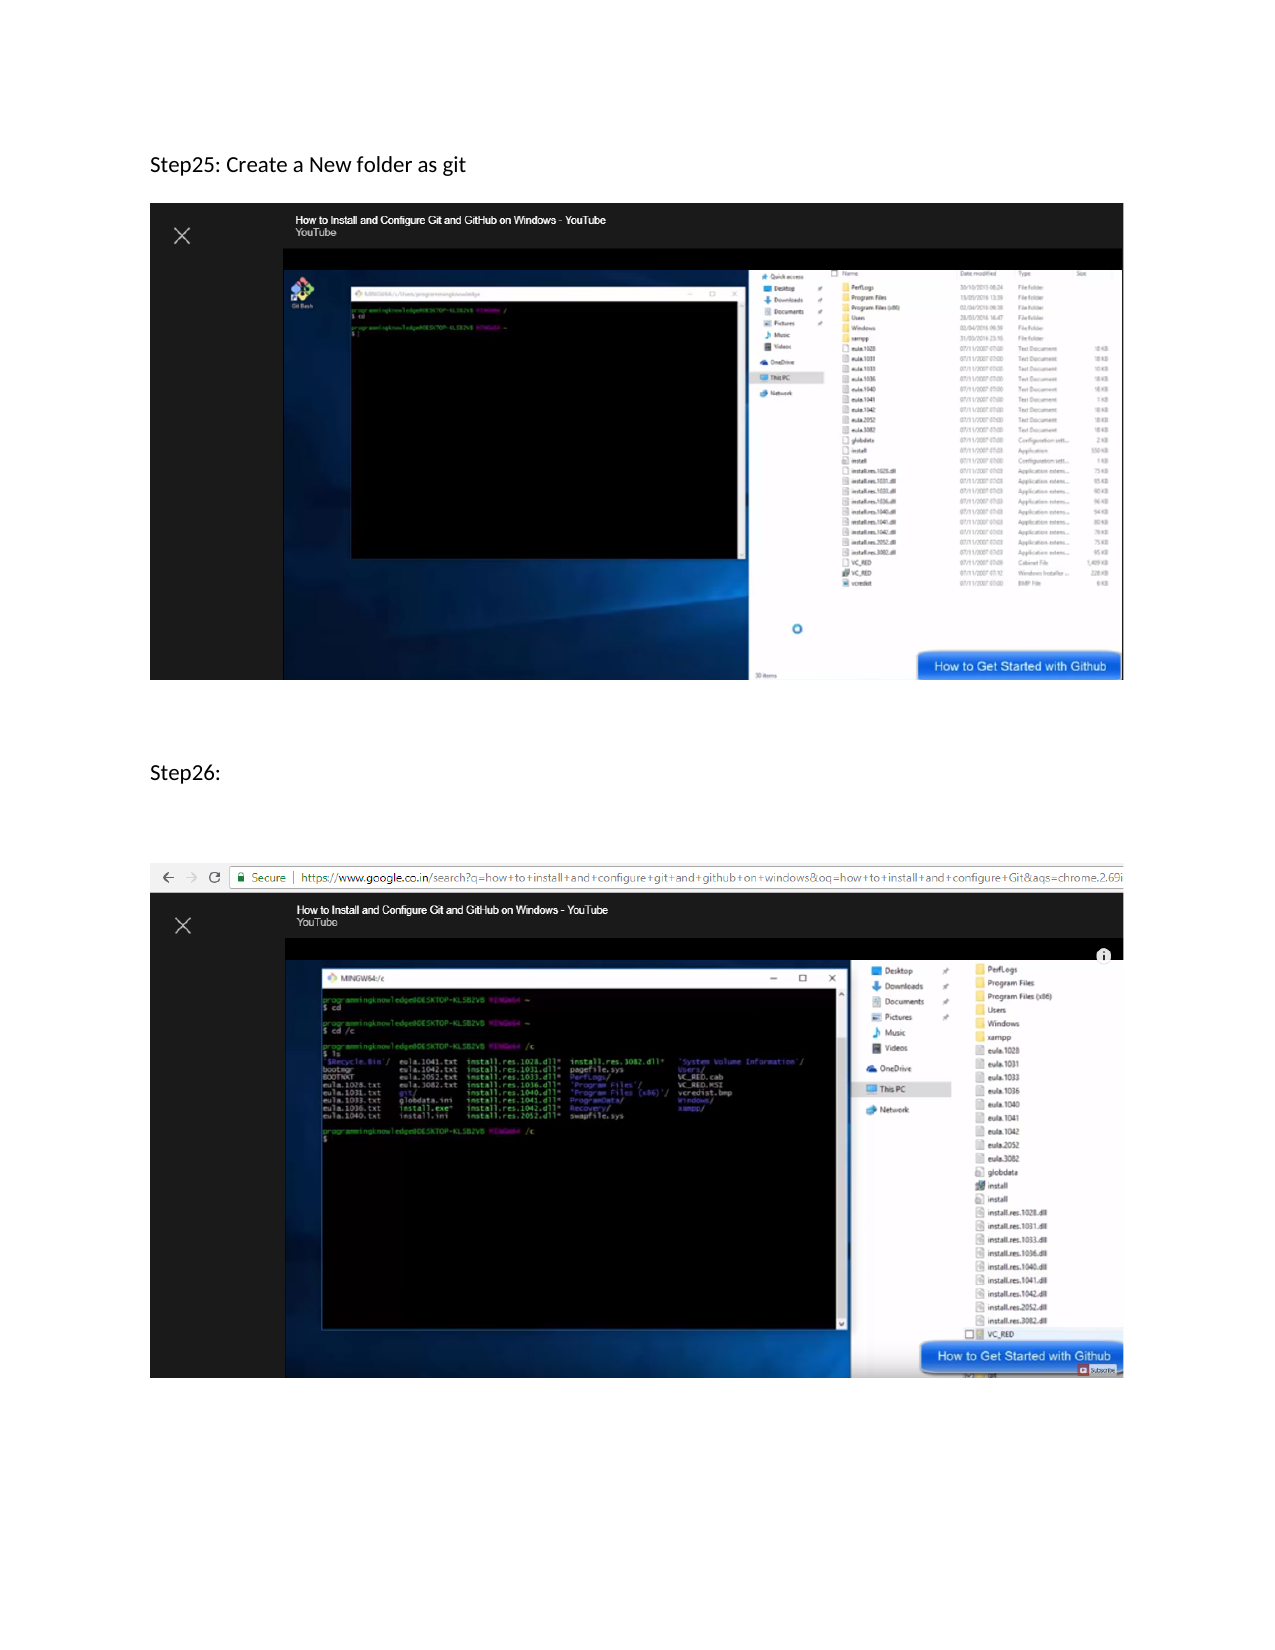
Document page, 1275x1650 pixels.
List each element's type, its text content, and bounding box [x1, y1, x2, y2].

text Step25: Create a New folder as git [150, 150, 1125, 178]
picture [150, 863, 1124, 1378]
text Step26: [150, 758, 1125, 786]
picture [150, 203, 1124, 680]
